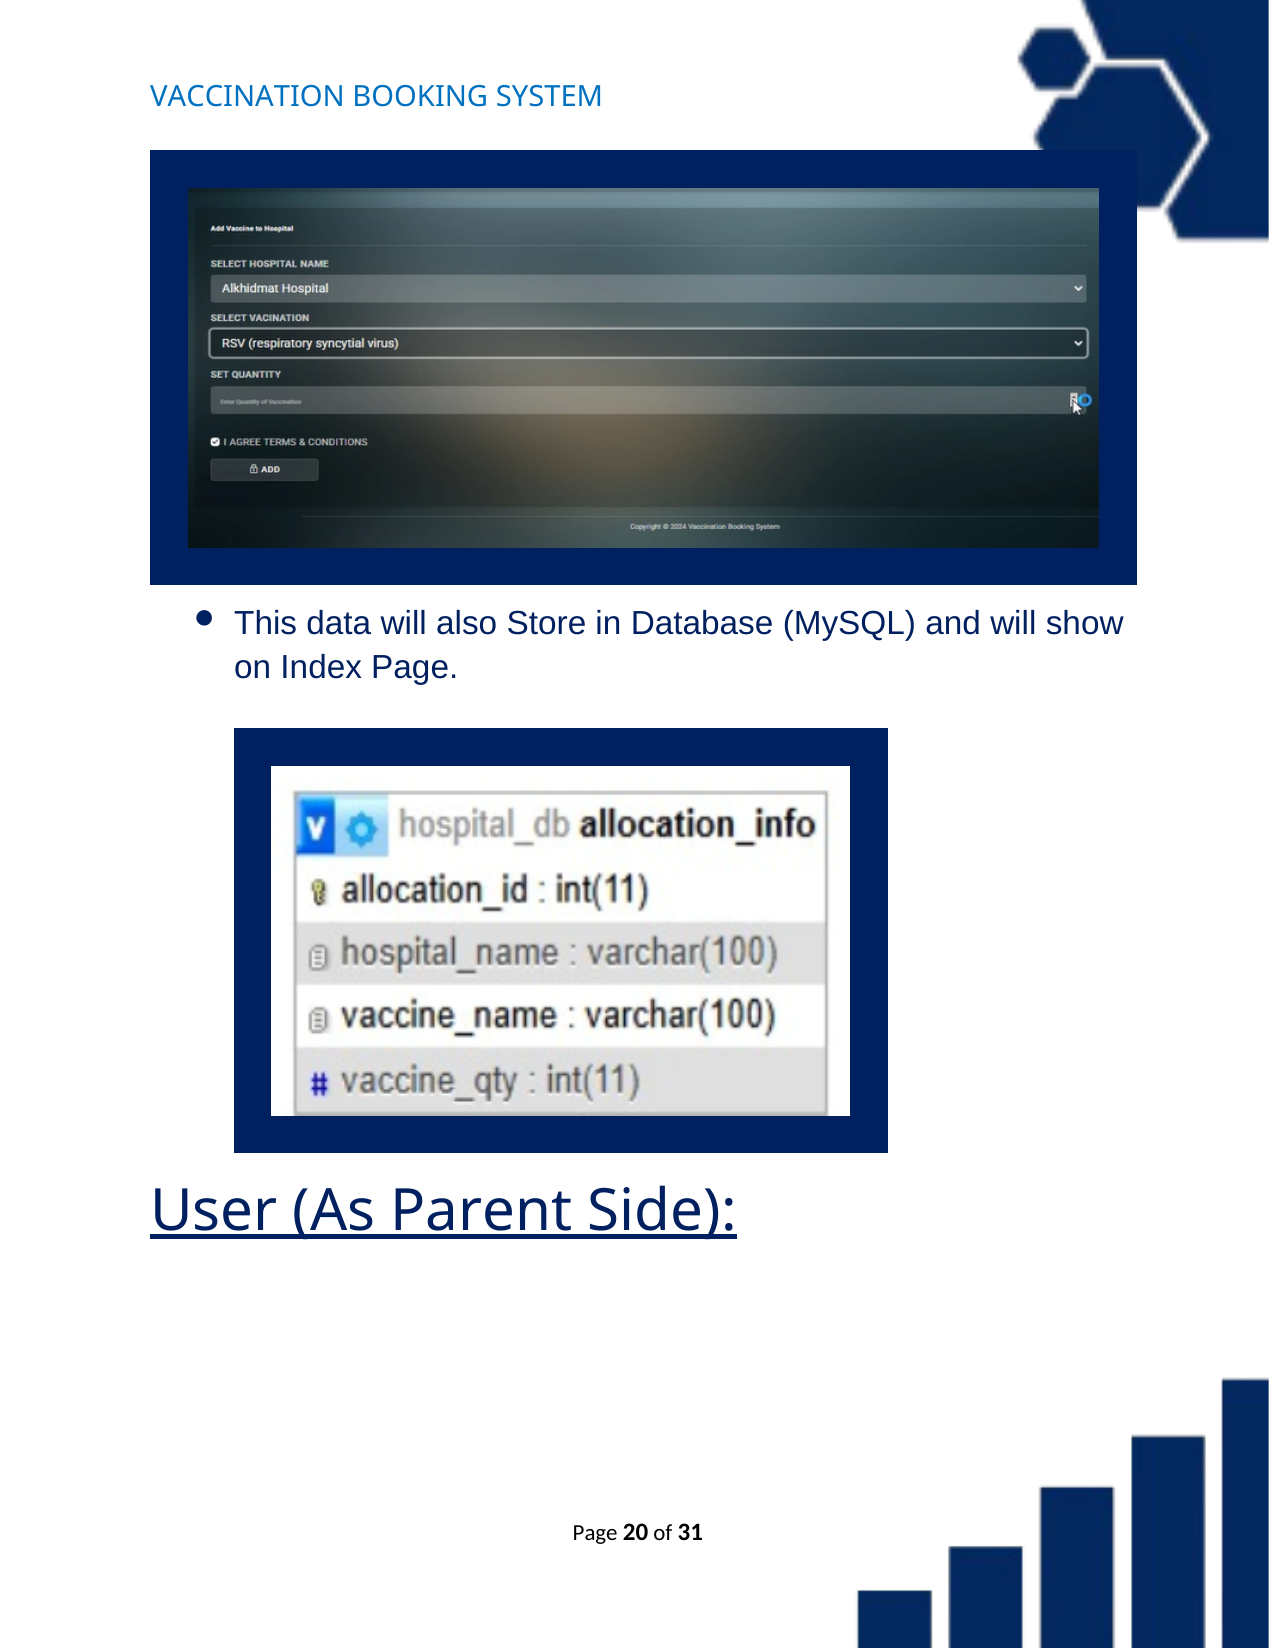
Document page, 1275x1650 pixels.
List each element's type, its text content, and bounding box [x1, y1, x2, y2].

list This data will also Store in Database (MySQL) and will show on Index Page. [196, 603, 1125, 685]
subtitle User (As Parent Side): [150, 1167, 1125, 1247]
picture [188, 188, 1099, 548]
picture [271, 766, 850, 1116]
picture [942, 0, 1269, 305]
picture [834, 1347, 1269, 1648]
